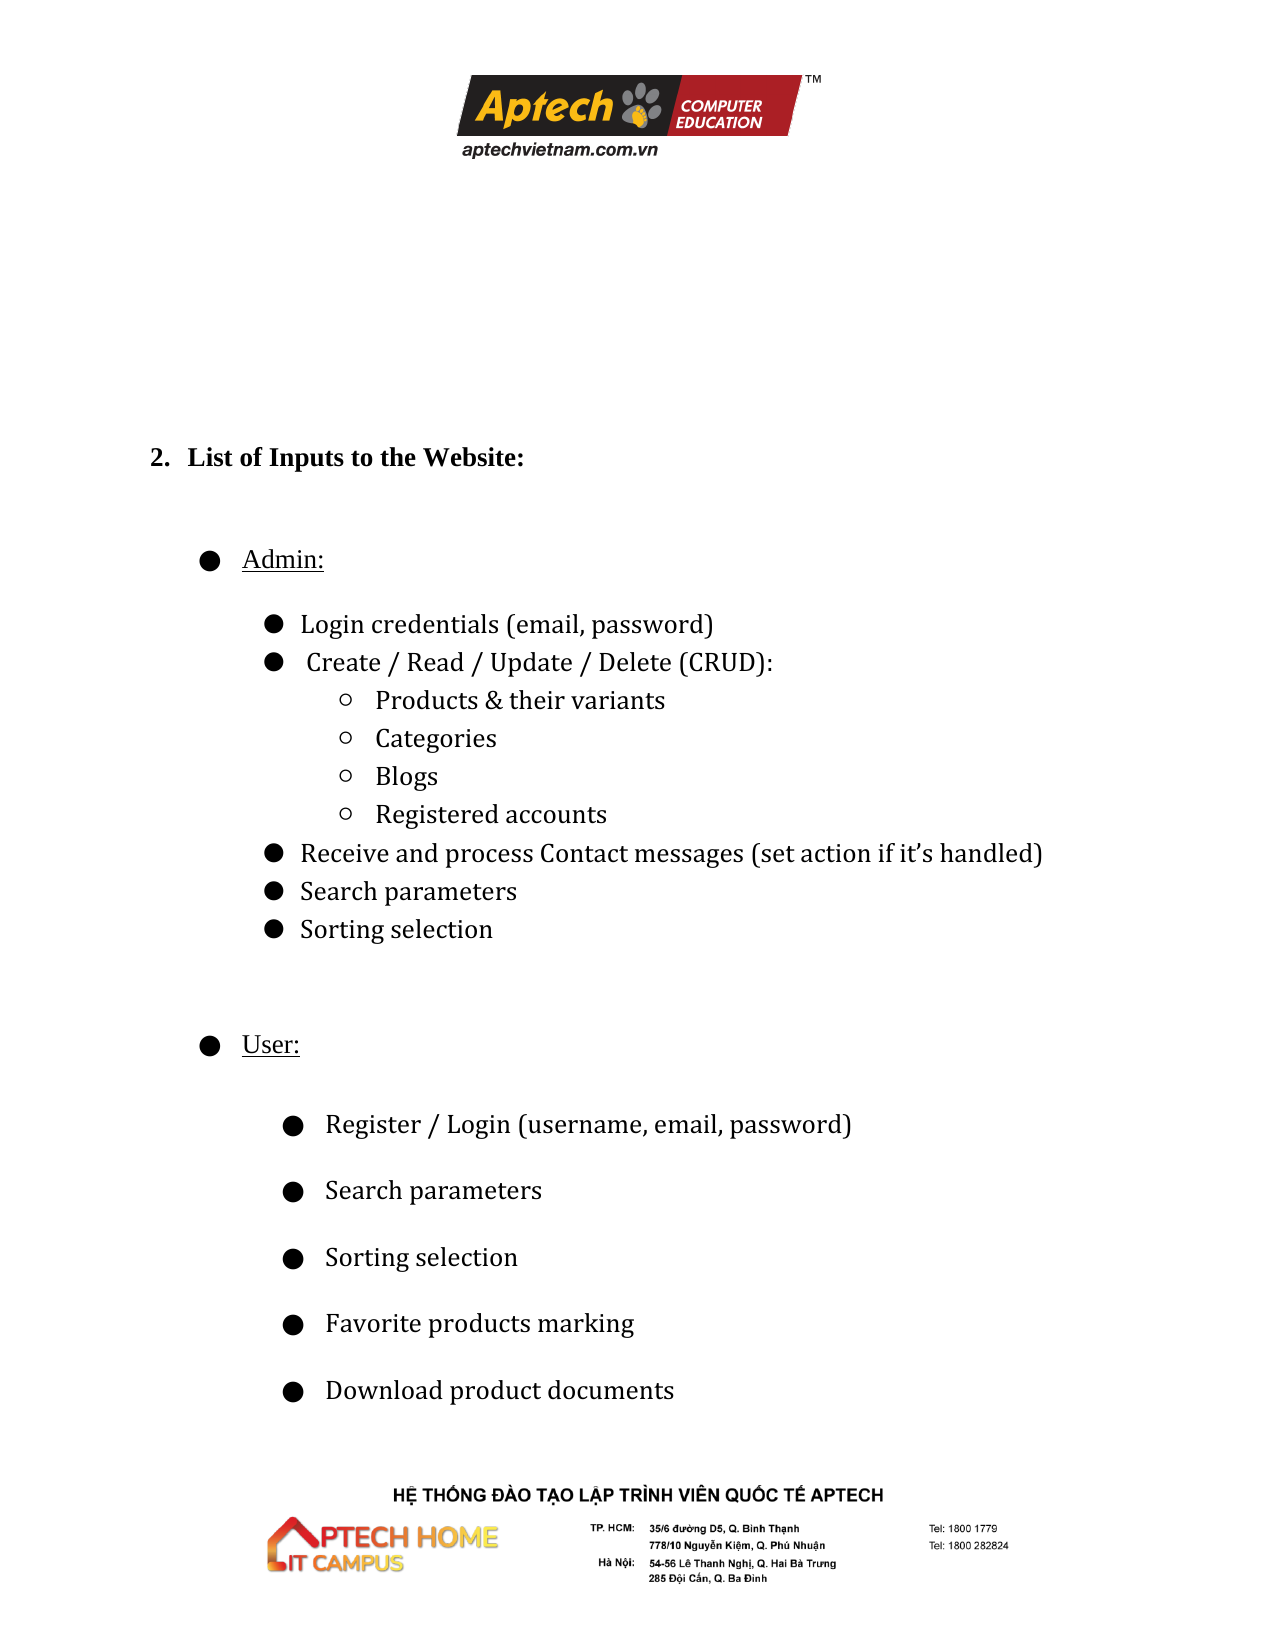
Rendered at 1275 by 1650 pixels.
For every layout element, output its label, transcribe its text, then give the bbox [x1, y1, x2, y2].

list Sorting selection [281, 1226, 1125, 1282]
list Admin: [198, 528, 1125, 584]
list List of Inputs to the Website: [150, 441, 1125, 472]
list Products & their variants [337, 684, 1125, 716]
list Favorite products marking [281, 1293, 1125, 1348]
list Blogs [337, 760, 1125, 792]
list Login credentials (email, password) [262, 608, 1125, 639]
list User: [198, 1014, 1125, 1069]
list Categories [337, 722, 1125, 754]
list Register / Login (username, email, password) [281, 1093, 1125, 1148]
list Search parameters [281, 1159, 1125, 1215]
picture [251, 1482, 1024, 1586]
list Search parameters [262, 874, 1125, 906]
list Sorting selection [262, 913, 1125, 944]
list Registered accounts [337, 798, 1125, 830]
list Create / Read / Update / Delete (CRUD): [262, 646, 1125, 677]
list Download product documents [281, 1359, 1125, 1415]
list Receive and process Contact messages (set action if it’s handled) [262, 836, 1125, 868]
picture [150, 51, 1125, 182]
